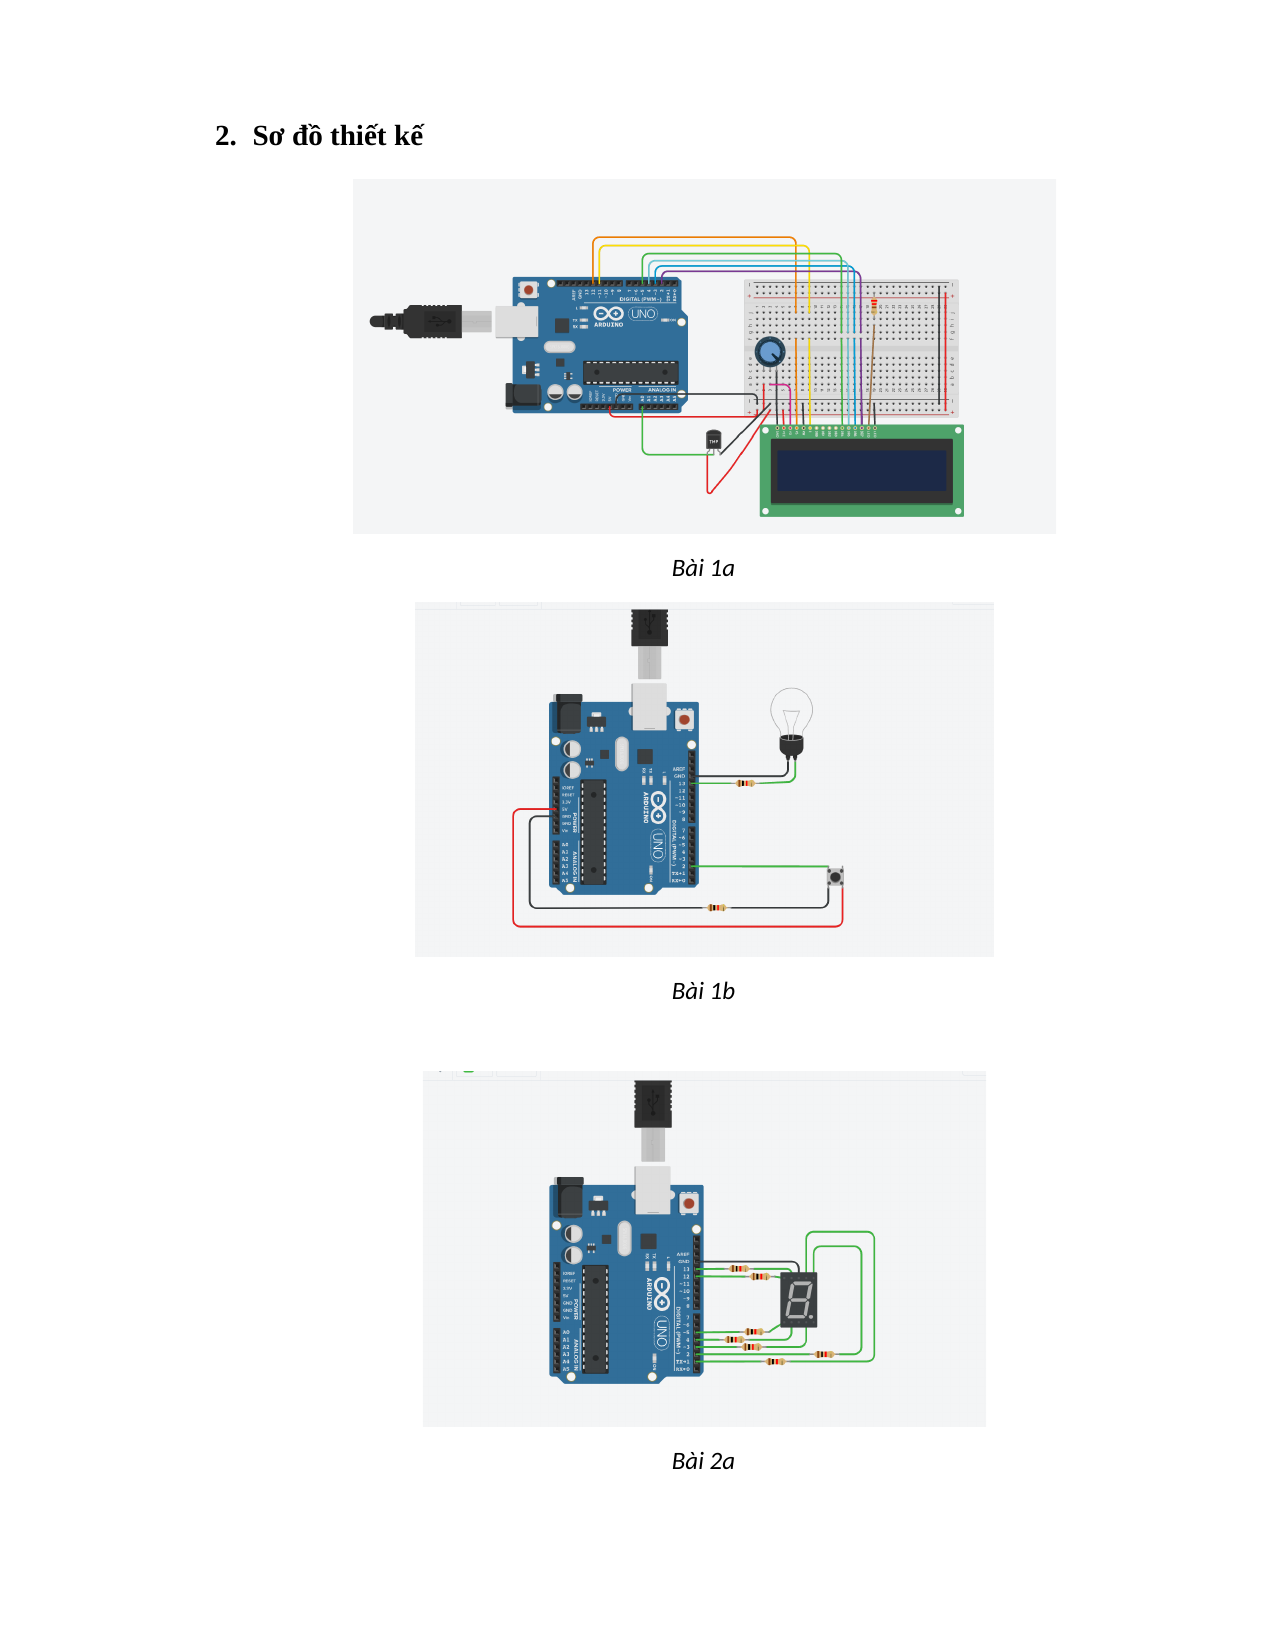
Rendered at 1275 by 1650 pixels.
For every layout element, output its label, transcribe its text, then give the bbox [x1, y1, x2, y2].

text Bài 1b [252, 975, 1157, 1006]
subtitle Sơ đồ thiết kế [215, 118, 1157, 152]
text Bài 1a [252, 552, 1157, 583]
text Bài 2a [252, 1445, 1157, 1476]
picture [353, 179, 1057, 534]
picture [422, 1071, 987, 1427]
picture [415, 602, 994, 957]
